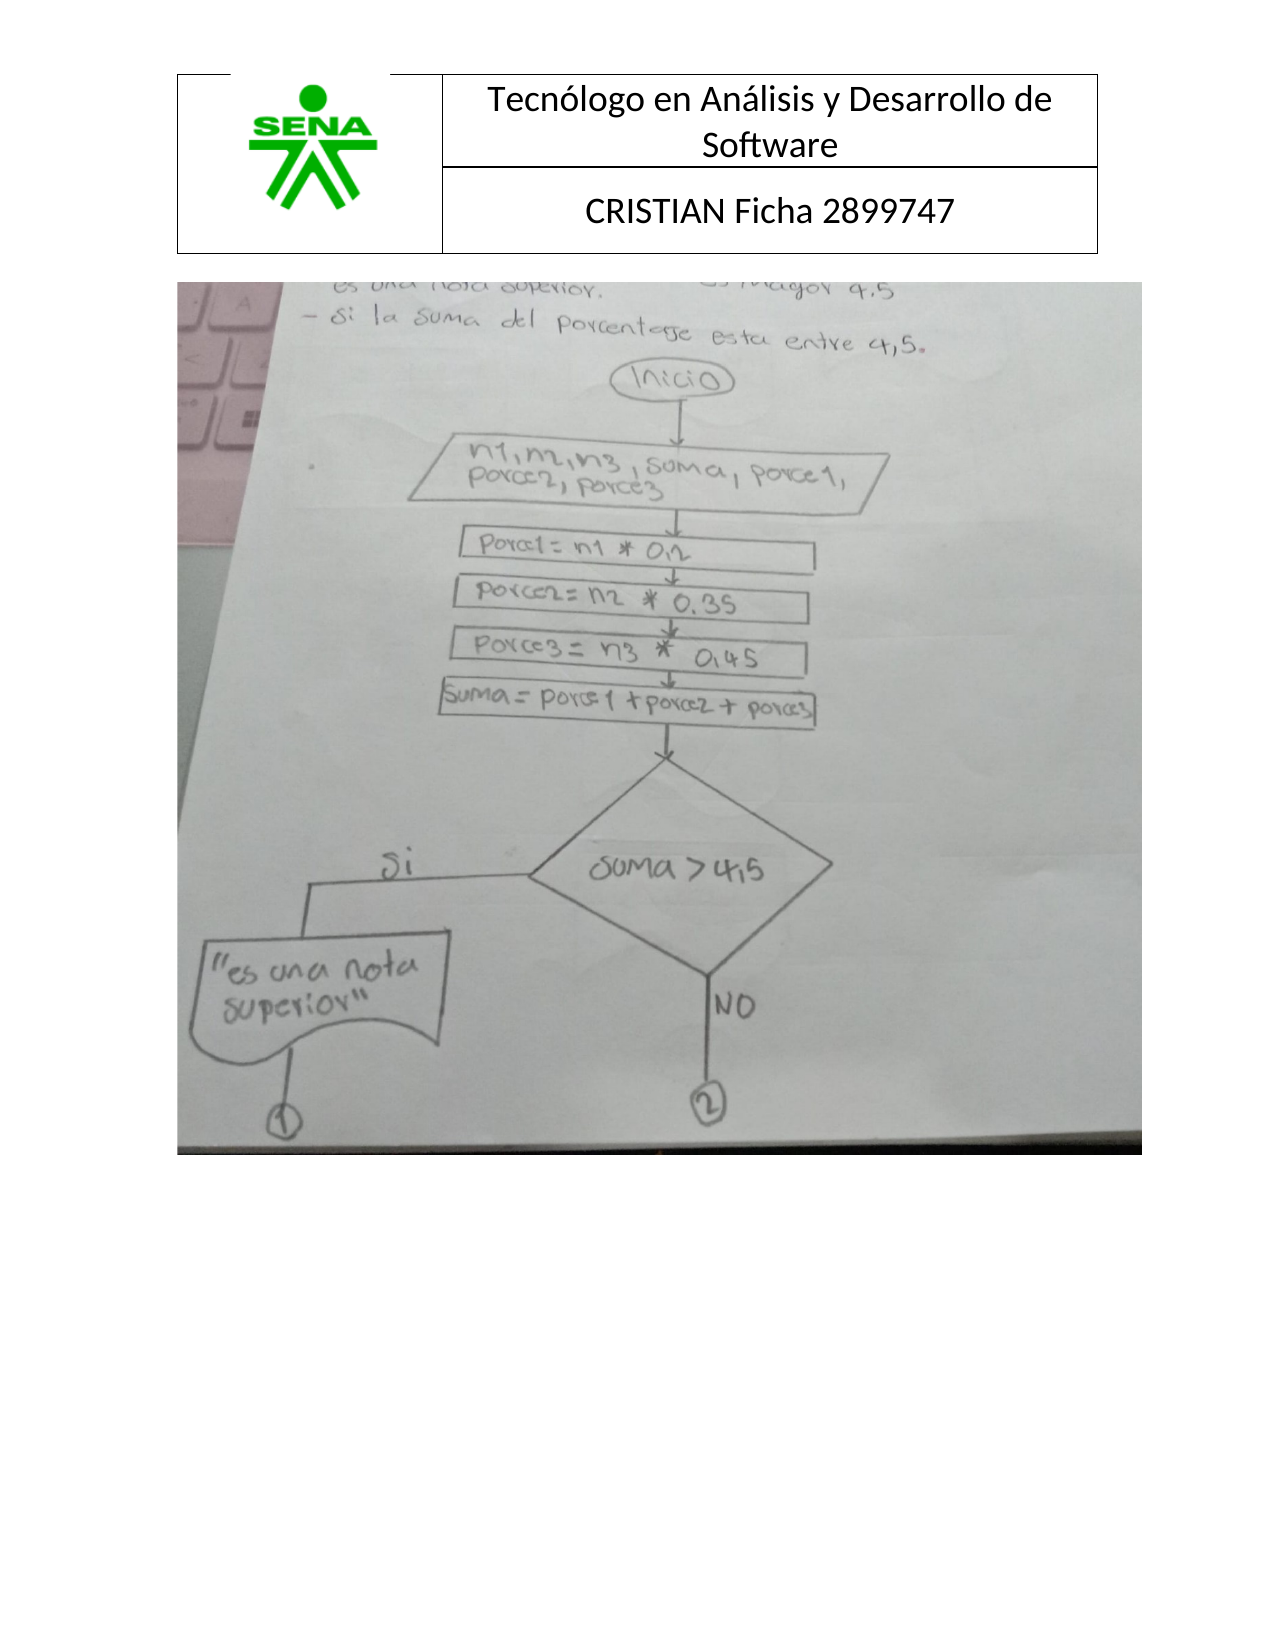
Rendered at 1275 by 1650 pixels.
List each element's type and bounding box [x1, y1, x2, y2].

picture [230, 74, 390, 226]
picture [177, 282, 1142, 1155]
